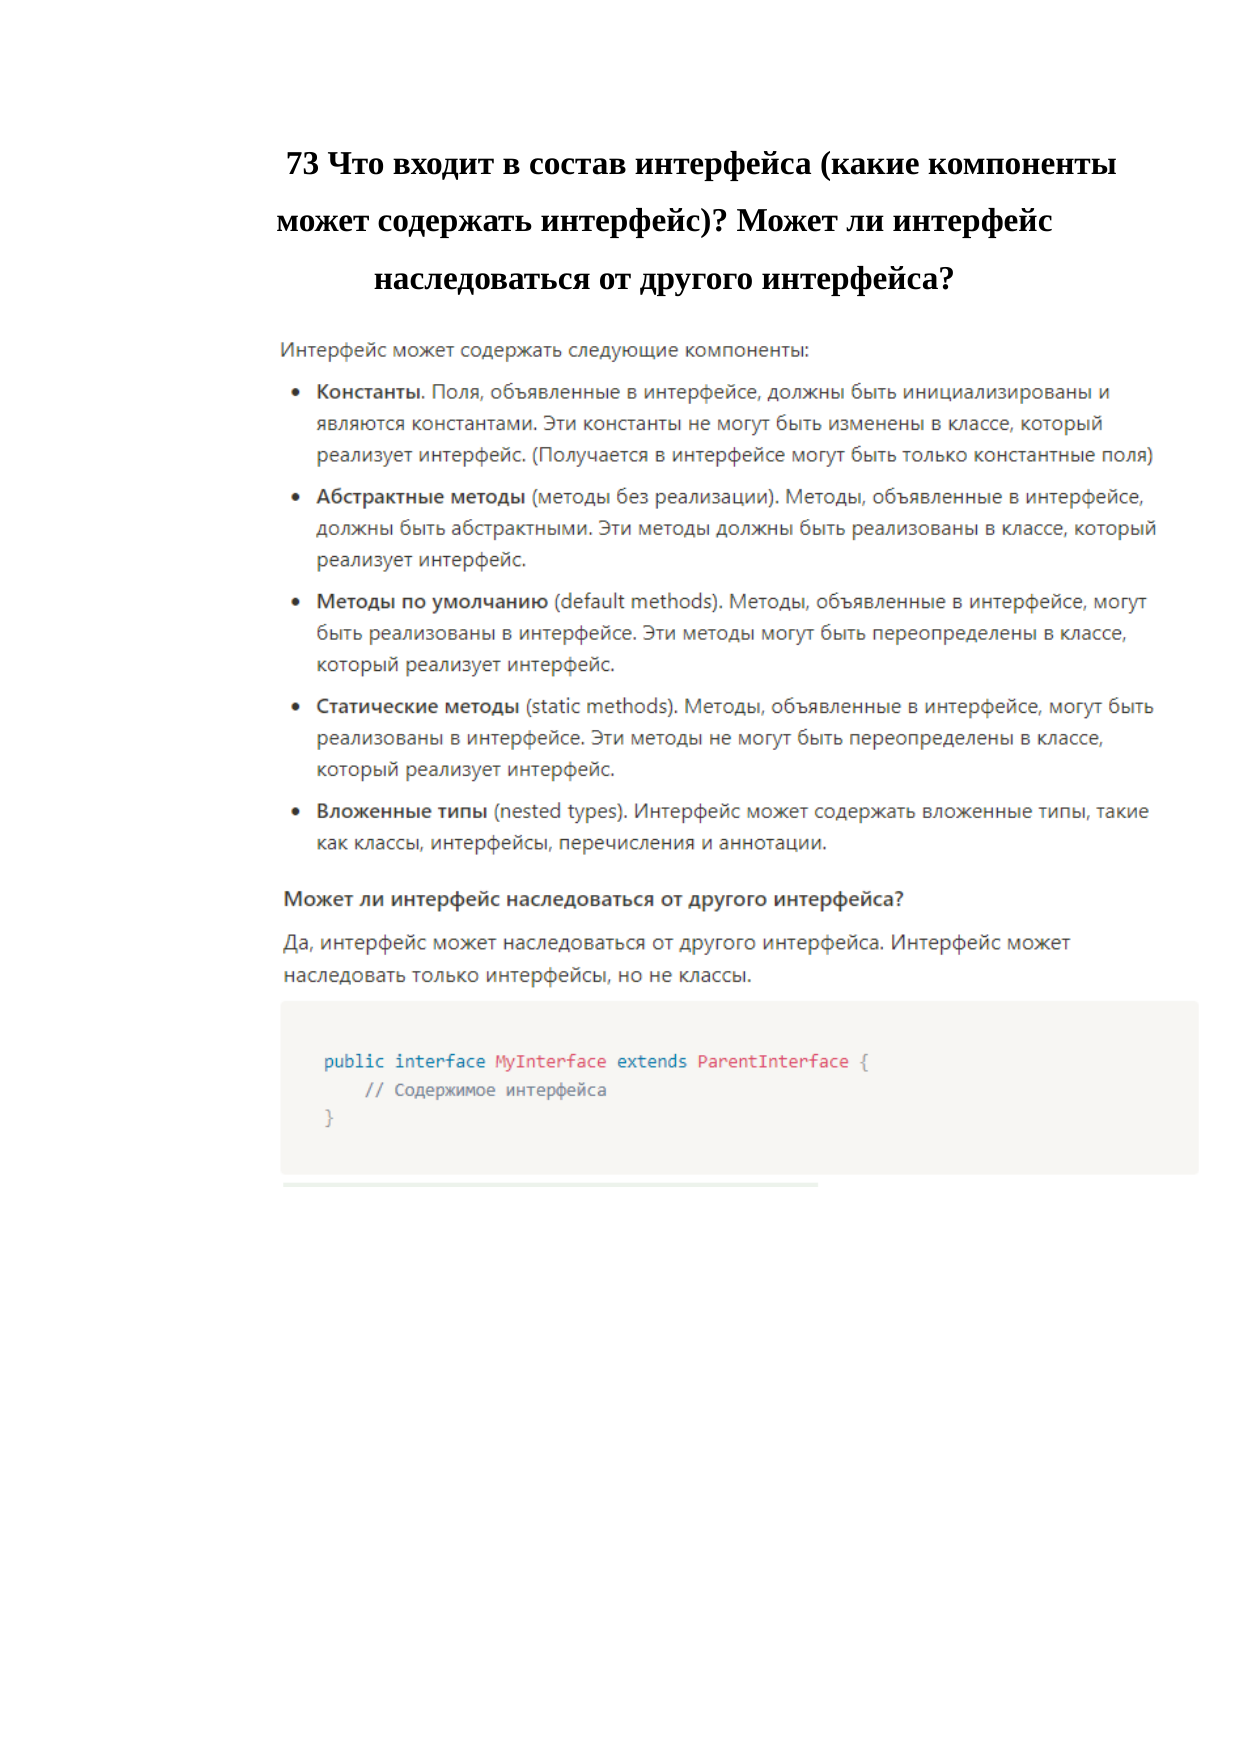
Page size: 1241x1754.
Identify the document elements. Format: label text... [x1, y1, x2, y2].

picture [251, 328, 1226, 860]
picture [251, 876, 1226, 1187]
text 73 Что входит в состав интерфейса (какие компоненты может содержать интерфейс)? Может ли интерфейс наследоваться от другого интерфейса? [177, 143, 1152, 296]
